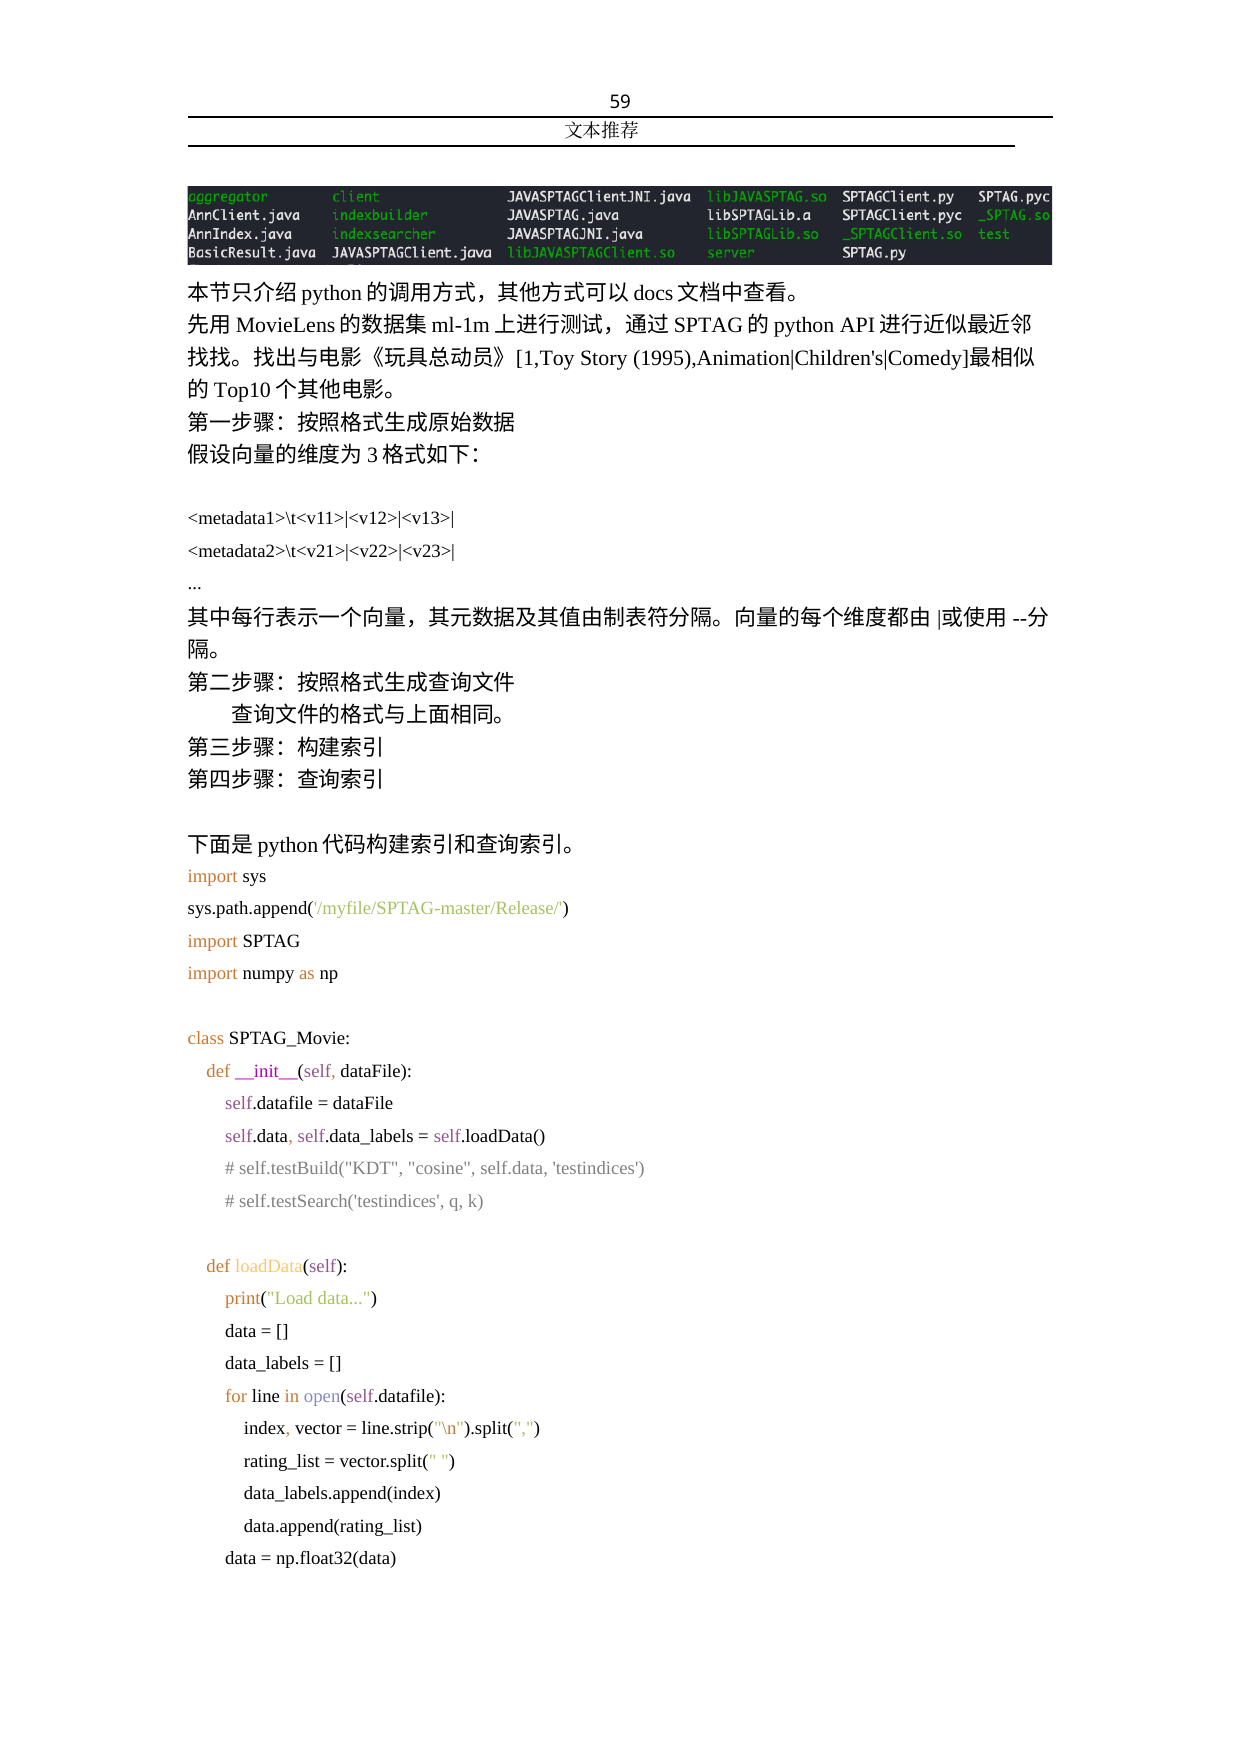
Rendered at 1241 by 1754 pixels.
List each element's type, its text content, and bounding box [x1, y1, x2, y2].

text 第三步骤：构建索引 [187, 729, 1053, 762]
text 第四步骤：查询索引 [187, 762, 1053, 794]
text 先用MovieLens的数据集ml-1m上进行测试，通过SPTAG的python API进行近似最近邻找找。找出与电影《玩具总动员》[1,Toy Story (1995),Animation|Children's|Comedy]最相似的Top10个其他电影。 [187, 307, 1053, 404]
text <metadata2>\t<v21>|<v22>|<v23>| [187, 534, 1053, 567]
picture [187, 186, 1053, 265]
text 第一步骤：按照格式生成原始数据 [187, 404, 1053, 437]
text ... [187, 567, 1053, 599]
text 下面是python代码构建索引和查询索引。 [187, 827, 1053, 859]
text 假设向量的维度为3格式如下： [187, 437, 1053, 469]
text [187, 859, 1053, 1574]
text 其中每行表示一个向量，其元数据及其值由制表符分隔。向量的每个维度都由 |或使用 --分隔。 [187, 599, 1053, 664]
text <metadata1>\t<v11>|<v12>|<v13>| [187, 502, 1053, 534]
text 查询文件的格式与上面相同。 [187, 697, 1053, 729]
text 第二步骤：按照格式生成查询文件 [187, 664, 1053, 697]
text 本节只介绍python的调用方式，其他方式可以docs文档中查看。 [187, 274, 1053, 307]
